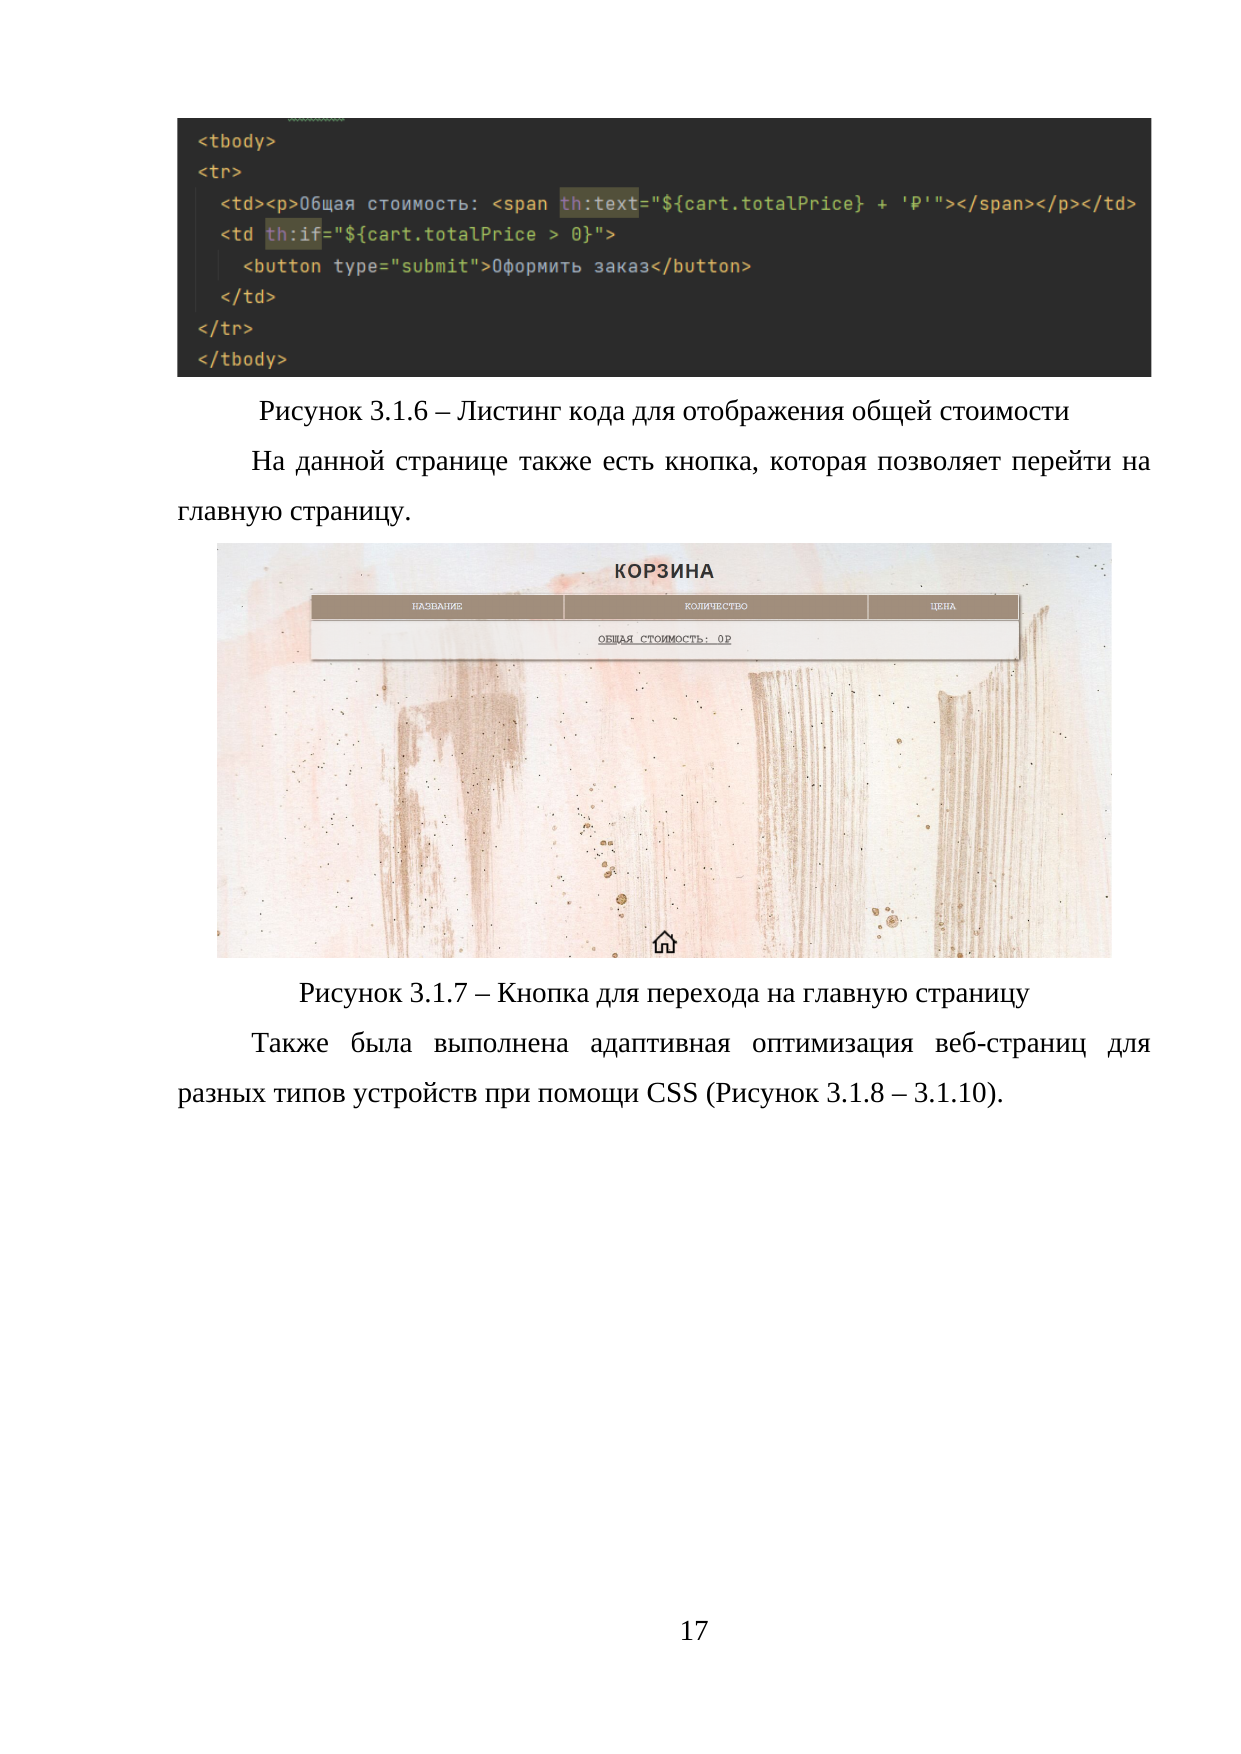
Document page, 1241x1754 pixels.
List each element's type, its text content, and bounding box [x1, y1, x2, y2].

text На данной странице также есть кнопка, которая позволяет перейти на главную страницу. [177, 443, 1152, 527]
text Также была выполнена адаптивная оптимизация веб-страниц для разных типов устройств при помощи CSS (Рисунок 3.1.8 – 3.1.10). [177, 1025, 1152, 1109]
picture [177, 118, 1152, 377]
text Рисунок 3.1.7 – Кнопка для перехода на главную страницу [177, 975, 1152, 1008]
picture [217, 543, 1112, 958]
text Рисунок 3.1.6 – Листинг кода для отображения общей стоимости [177, 393, 1152, 426]
